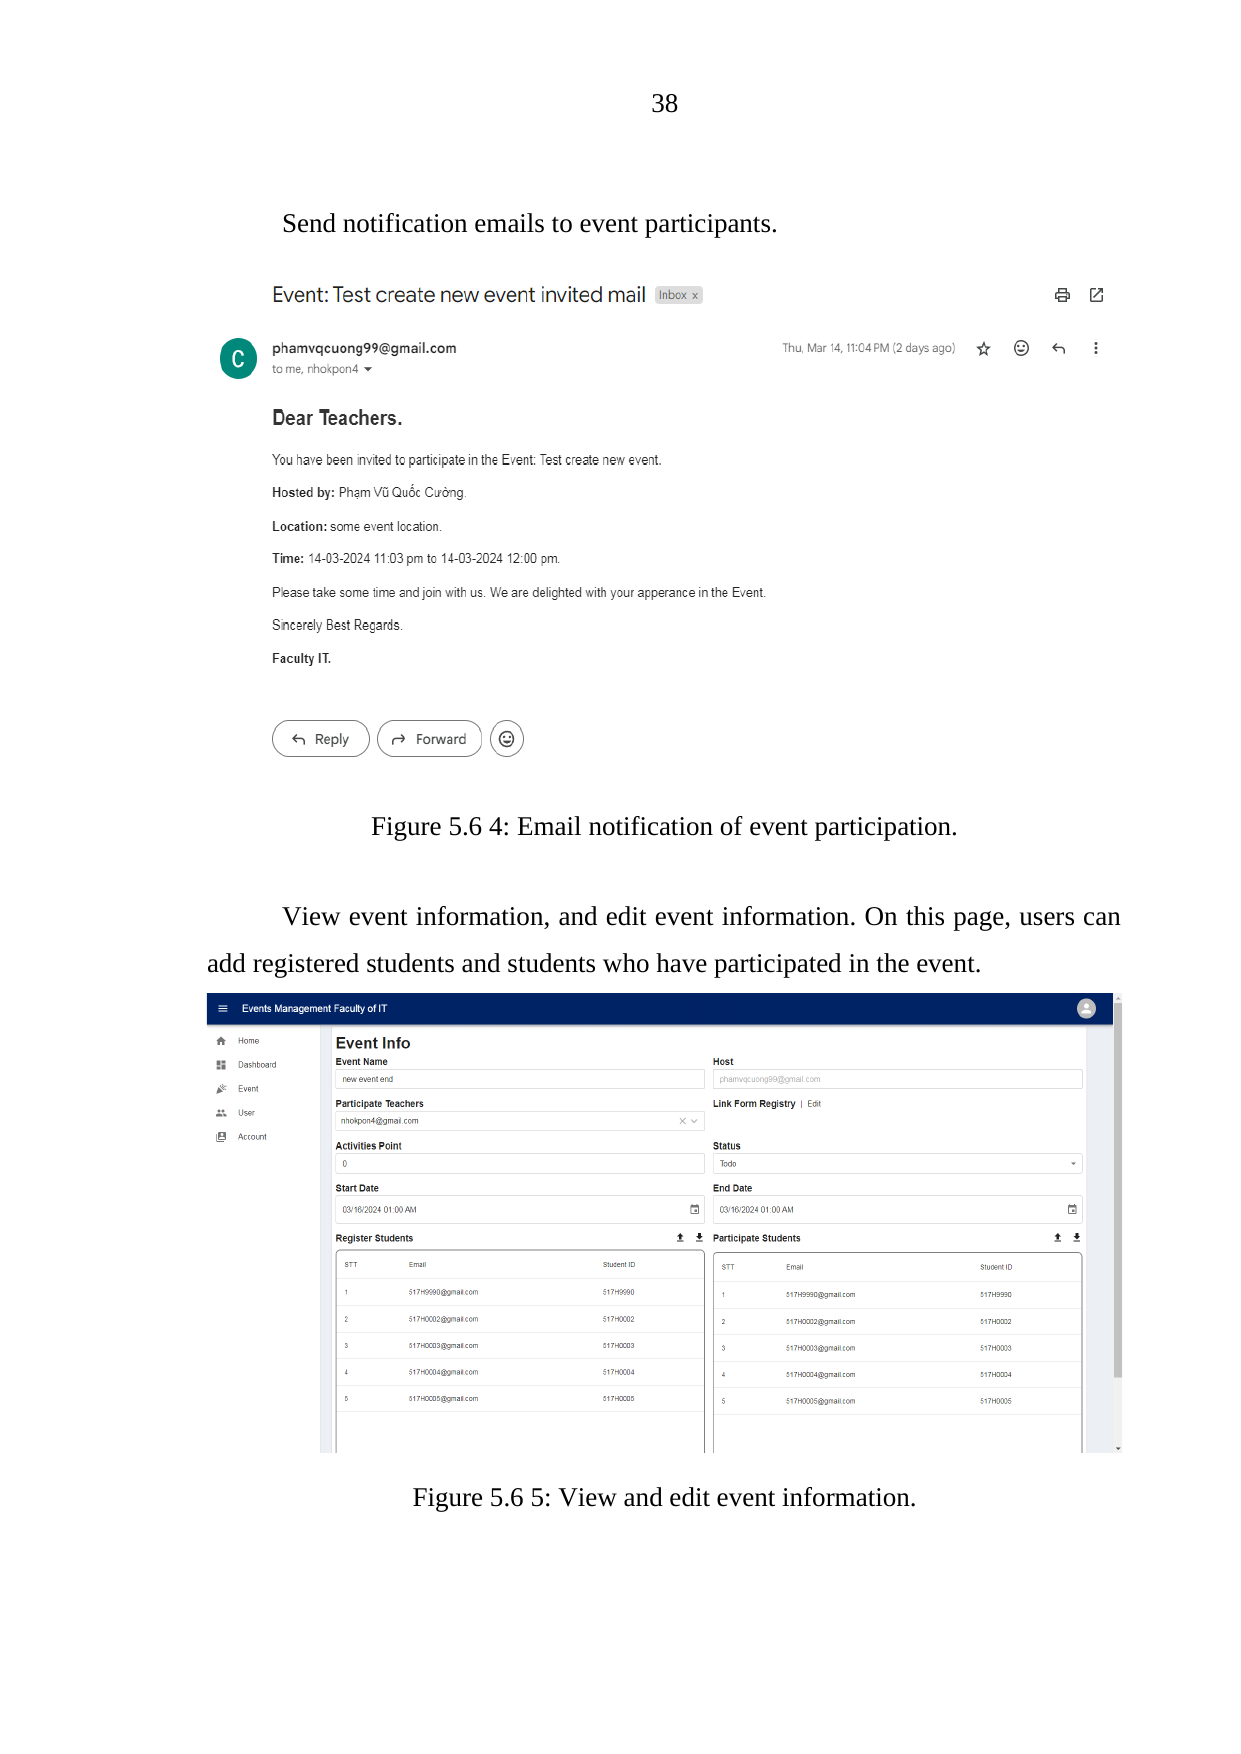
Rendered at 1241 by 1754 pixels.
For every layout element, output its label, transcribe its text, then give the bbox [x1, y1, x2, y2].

picture [206, 253, 1123, 783]
text Send notification emails to event participants. [207, 207, 1122, 238]
picture [206, 993, 1123, 1453]
text View event information, and edit event information. On this page, users can add registered students and students who have participated in the event. [207, 901, 1122, 978]
text Figure 5.6 5: View and edit event information. [207, 1481, 1122, 1512]
text Figure 5.6 4: Email notification of event participation. [207, 810, 1122, 841]
